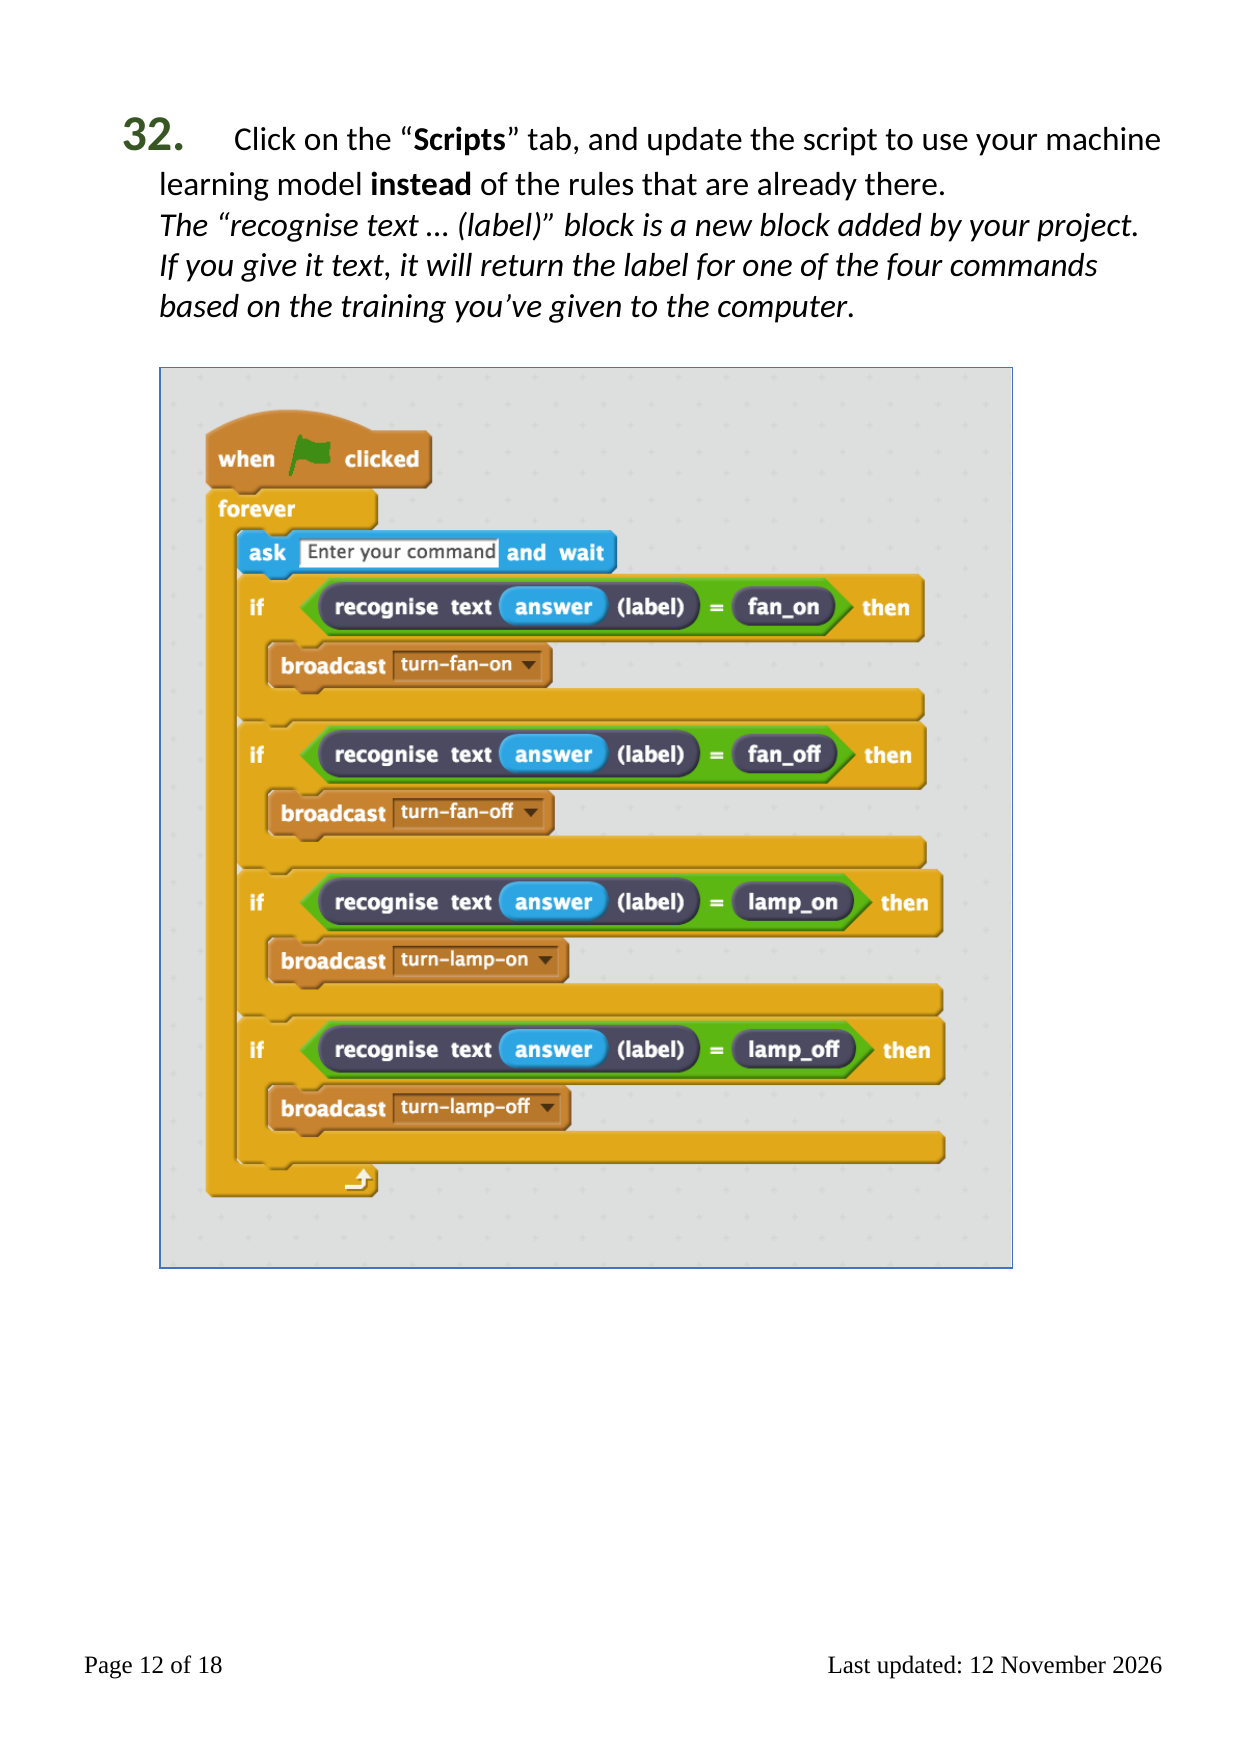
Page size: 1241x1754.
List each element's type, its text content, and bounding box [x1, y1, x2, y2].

picture [161, 368, 1012, 1267]
